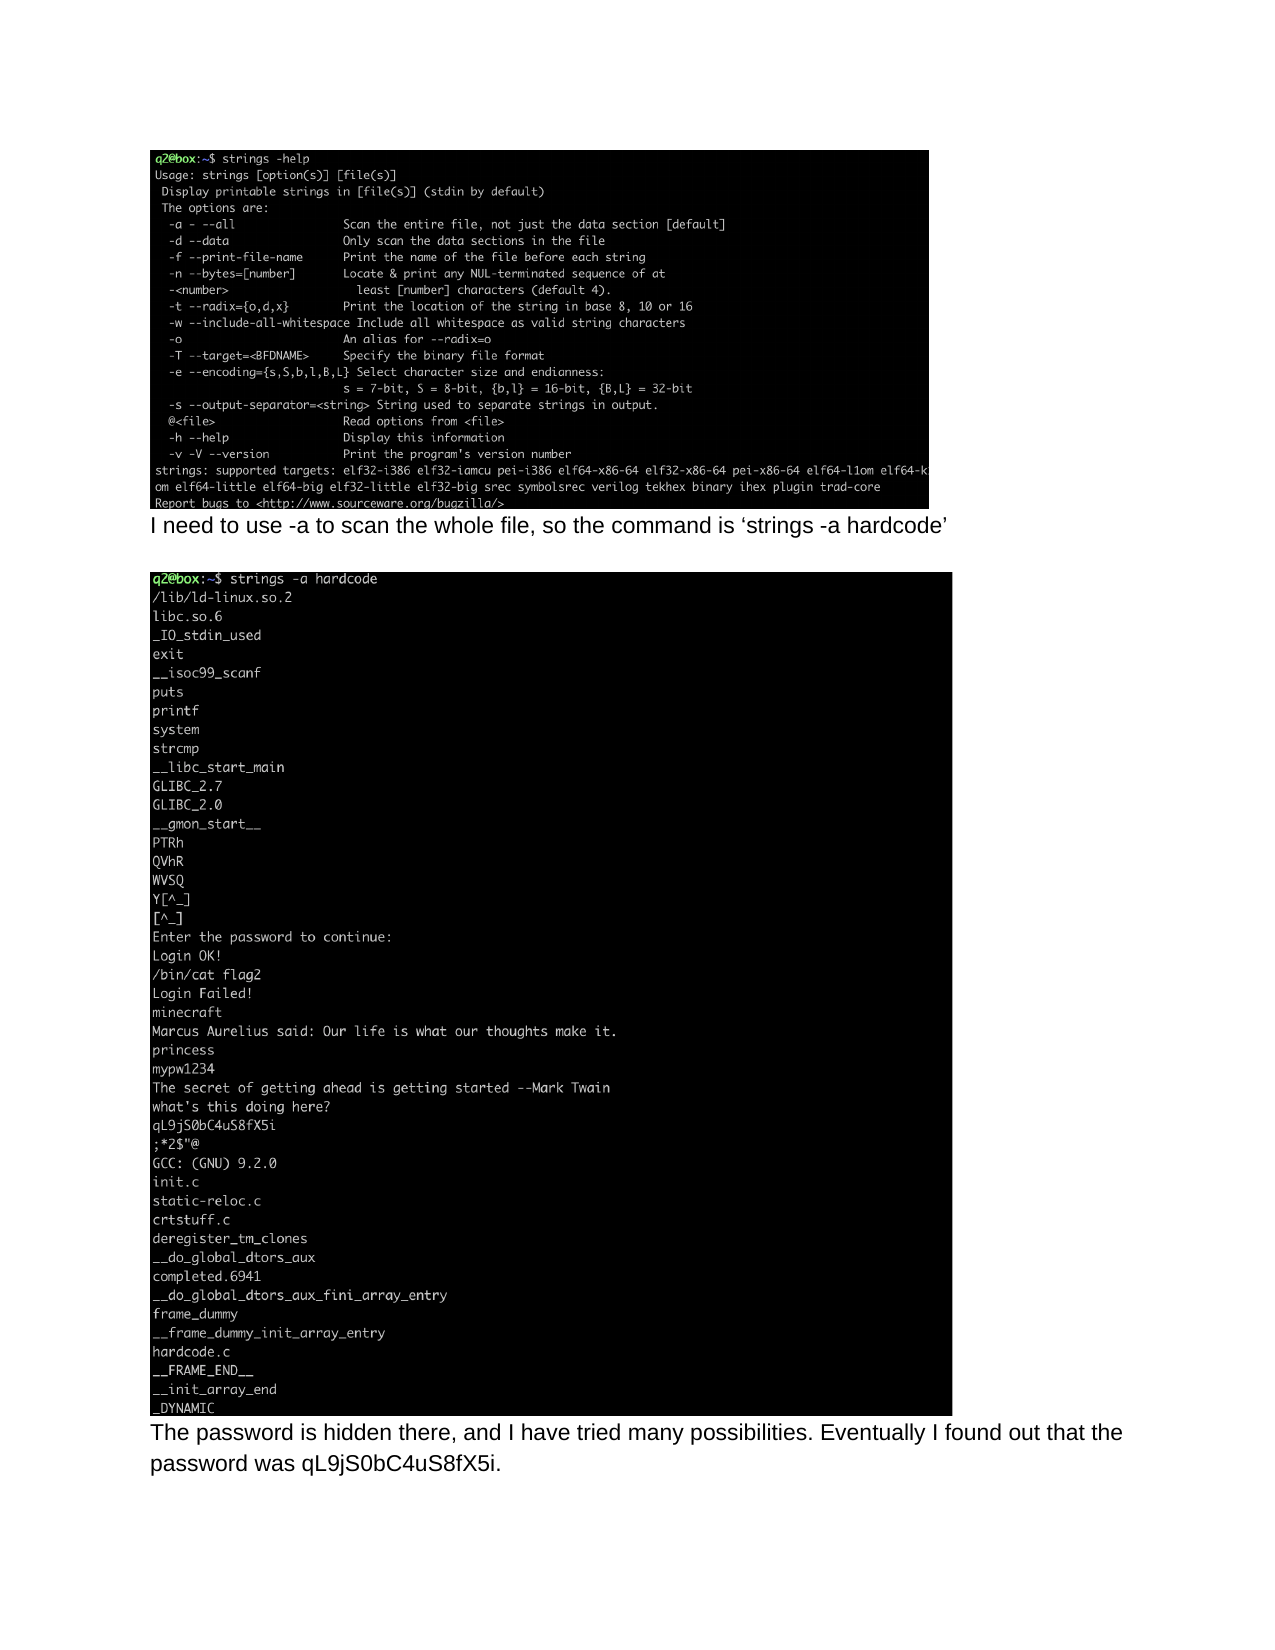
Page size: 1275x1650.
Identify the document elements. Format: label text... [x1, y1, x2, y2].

picture [150, 572, 953, 1416]
picture [150, 150, 929, 509]
text I need to use -a to scan the whole file, so the command is ‘strings -a hardcode’ [150, 512, 1125, 538]
text The password is hidden there, and I have tried many possibilities. Eventually I found out that the password was qL9jS0bC4uS8fX5i. [150, 1419, 1125, 1476]
